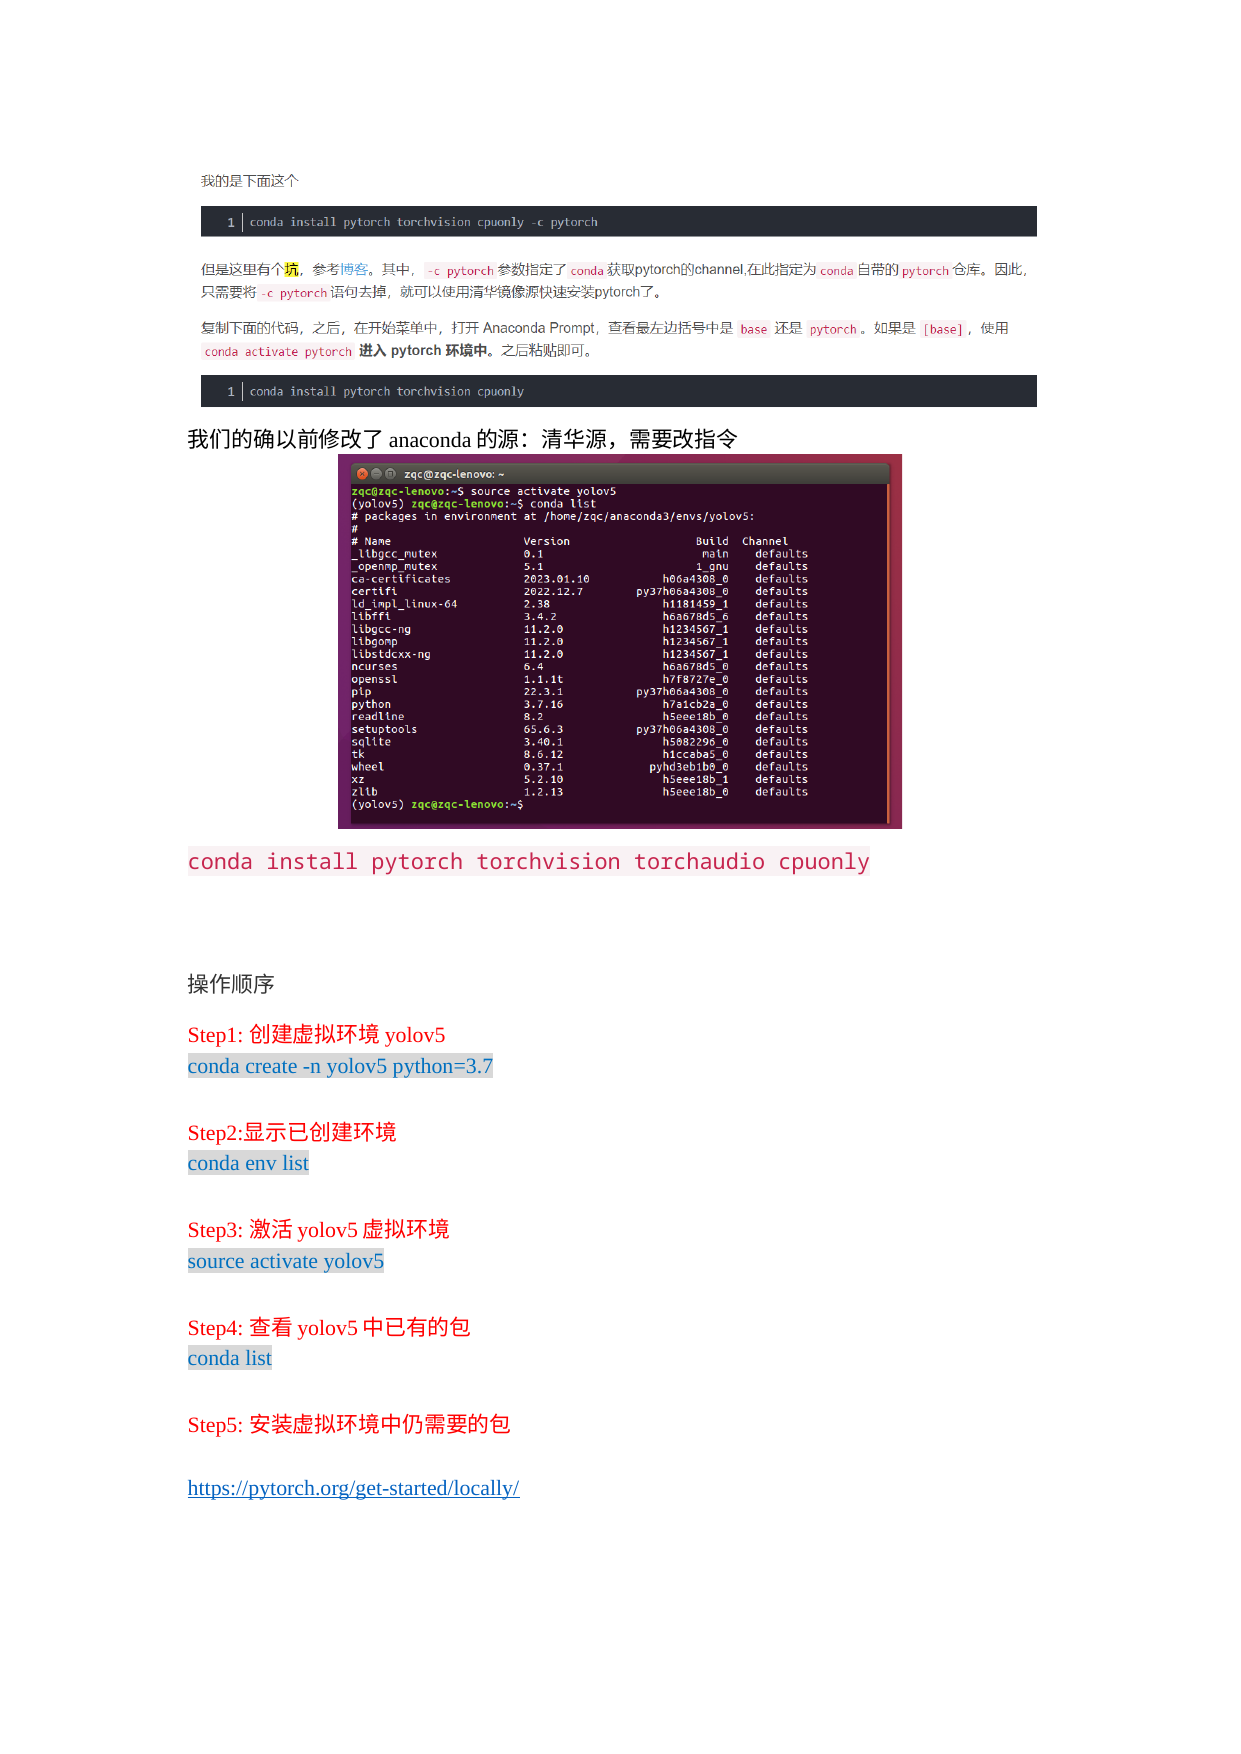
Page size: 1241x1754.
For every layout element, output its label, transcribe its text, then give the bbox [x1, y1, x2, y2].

text source activate yolov5 [187, 1244, 1053, 1277]
picture [338, 454, 903, 829]
text Step4: 查看yolov5中已有的包 [187, 1309, 1053, 1342]
text Step5: 安装虚拟环境中仍需要的包 [187, 1407, 1053, 1439]
subtitle 操作顺序 [187, 967, 1053, 999]
text Step2:显示已创建环境 [187, 1114, 1053, 1147]
text Step3: 激活yolov5虚拟环境 [187, 1212, 1053, 1244]
picture [187, 162, 1053, 414]
text conda install pytorch torchvision torchaudio cpuonly [187, 844, 1053, 877]
text Step1: 创建虚拟环境yolov5 [187, 1017, 1053, 1049]
text conda create -n yolov5 python=3.7 [187, 1049, 1053, 1082]
text https://pytorch.org/get-started/locally/ [187, 1472, 1053, 1504]
text 我们的确以前修改了anaconda的源：清华源，需要改指令 [187, 422, 1053, 454]
text conda env list [187, 1147, 1053, 1179]
text conda list [187, 1342, 1053, 1374]
